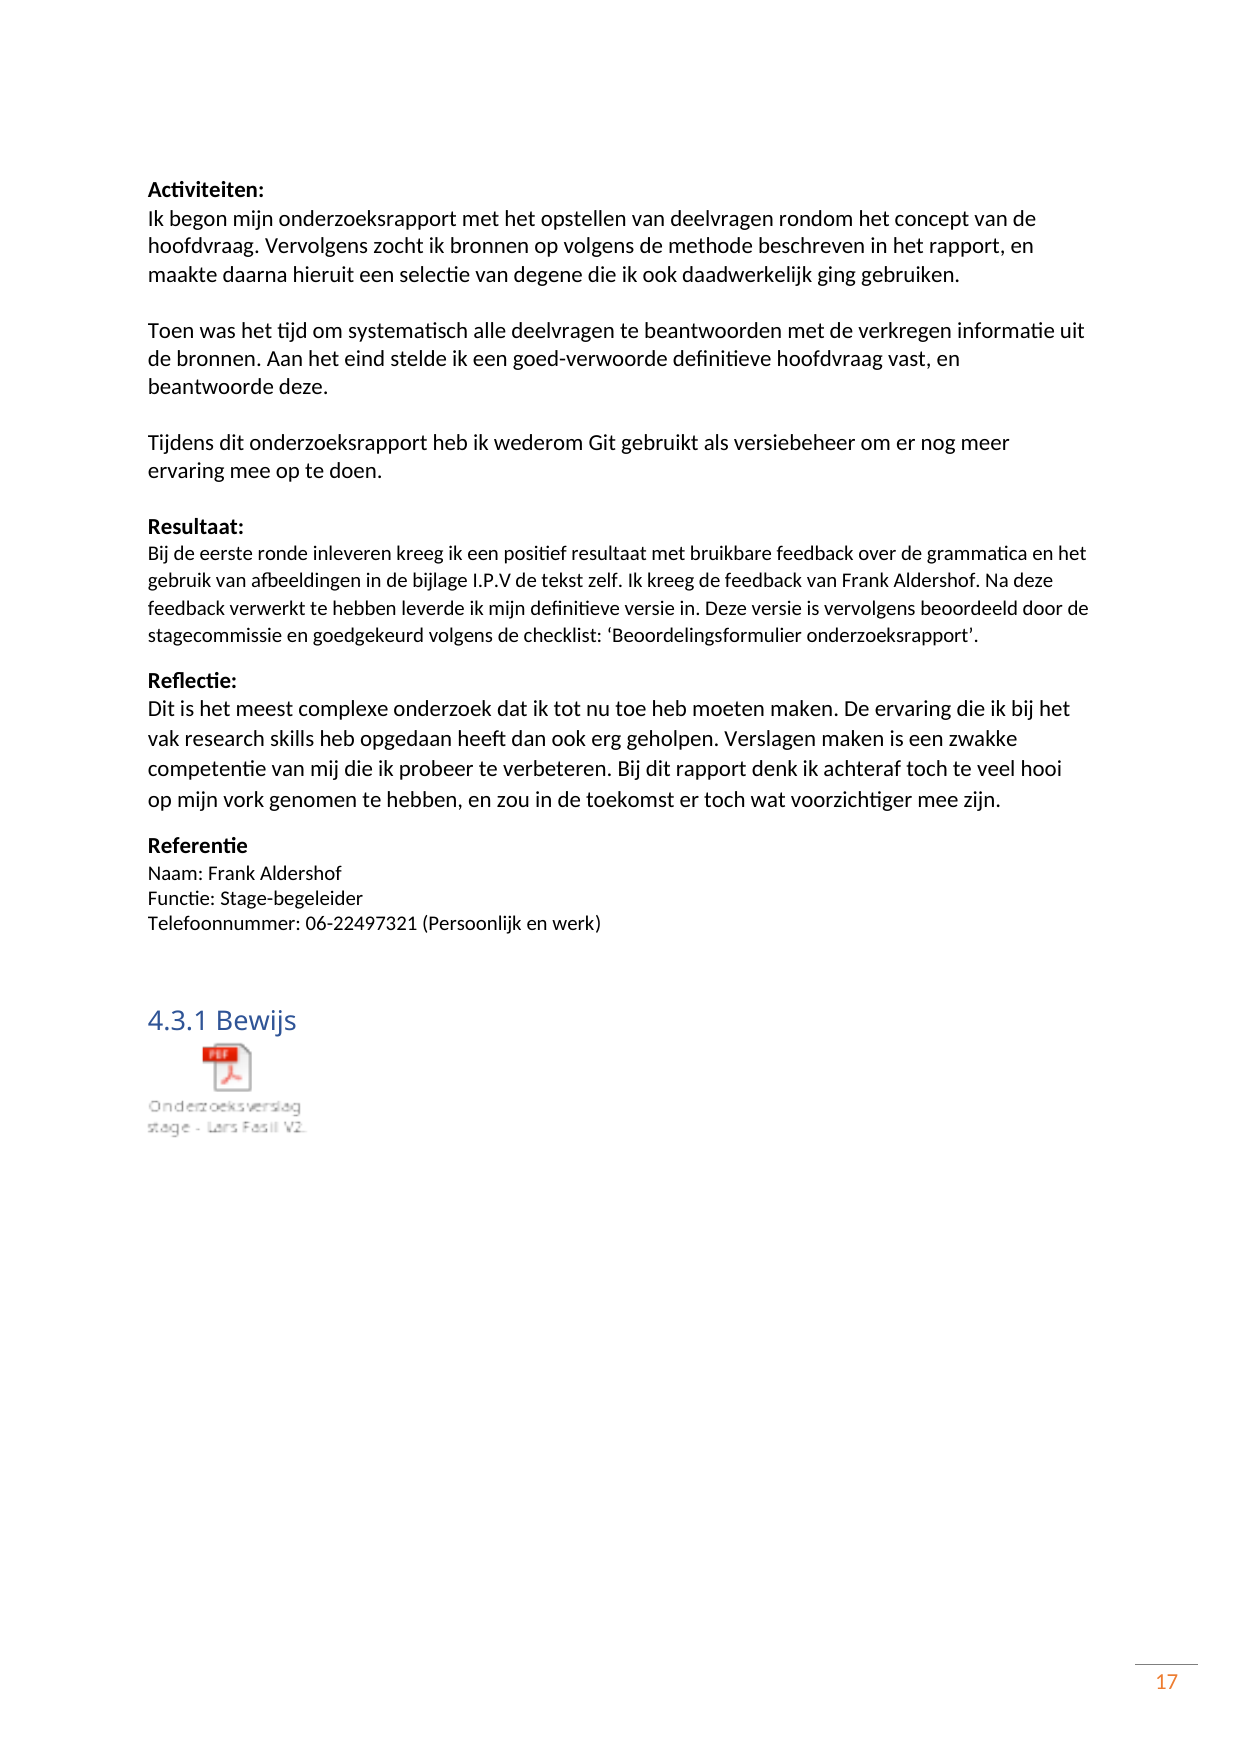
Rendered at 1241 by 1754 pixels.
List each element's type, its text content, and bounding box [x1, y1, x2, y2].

text Ik begon mijn onderzoeksrapport met het opstellen van deelvragen rondom het concept van de hoofdvraag. Vervolgens zocht ik bronnen op volgens de methode beschreven in het rapport, en maakte daarna hieruit een selectie van degene die ik ook daadwerkelijk ging gebruiken. [148, 204, 1093, 288]
text Reflectie: [148, 666, 1093, 694]
text Telefoonnummer: 06-22497321 (Persoonlijk en werk) [148, 911, 1093, 936]
text Activiteiten: [148, 176, 1093, 204]
text Dit is het meest complexe onderzoek dat ik tot nu toe heb moeten maken. De ervaring die ik bij het vak research skills heb opgedaan heeft dan ook erg geholpen. Verslagen maken is een zwakke competentie van mij die ik probeer te verbeteren. Bij dit rapport denk ik achteraf toch te veel hooi op mijn vork genomen te hebben, en zou in de toekomst er toch wat voorzichtiger mee zijn. [148, 694, 1093, 813]
text Tijdens dit onderzoeksrapport heb ik wederom Git gebruikt als versiebeheer om er nog meer ervaring mee op te doen. [148, 428, 1093, 484]
text Referentie [148, 832, 1093, 860]
text Naam: Frank Aldershof [148, 860, 1093, 885]
text Functie: Stage-begeleider [148, 885, 1093, 911]
text Toen was het tijd om systematisch alle deelvragen te beantwoorden met de verkregen informatie uit de bronnen. Aan het eind stelde ik een goed-verwoorde definitieve hoofdvraag vast, en beantwoorde deze. [148, 316, 1093, 400]
text Resultaat: [148, 512, 1093, 540]
text Bij de eerste ronde inleveren kreeg ik een positief resultaat met bruikbare feedback over de grammatica en het gebruik van afbeeldingen in de bijlage I.P.V de tekst zelf. Ik kreeg de feedback van Frank Aldershof. Na deze feedback verwerkt te hebben leverde ik mijn definitieve versie in. Deze versie is vervolgens beoordeeld door de stagecommissie en goedgekeurd volgens de checklist: ‘Beoordelingsformulier onderzoeksrapport’. [148, 540, 1093, 647]
subtitle 4.3.1 Bewijs [148, 1001, 1093, 1038]
